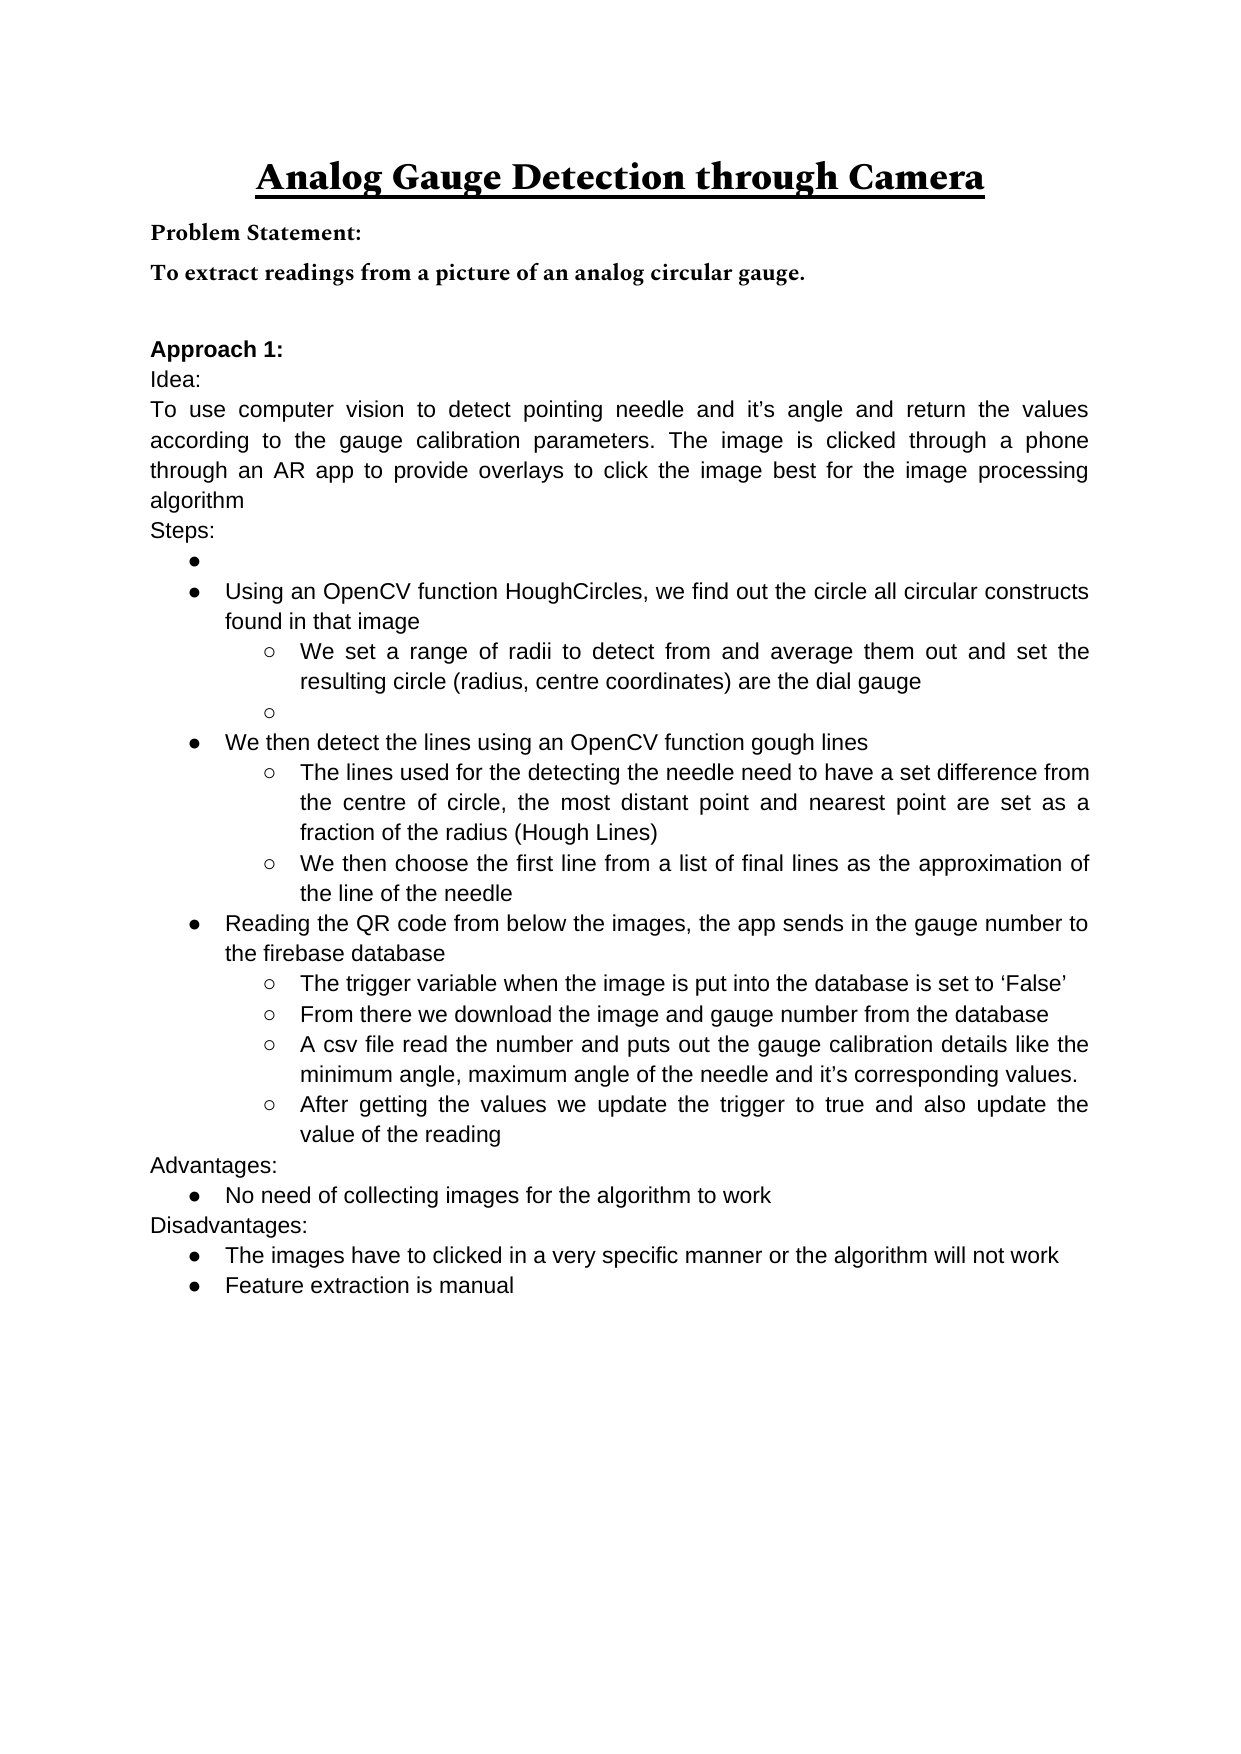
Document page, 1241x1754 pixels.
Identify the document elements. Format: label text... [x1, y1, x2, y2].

list From there we download the image and gauge number from the database [262, 1001, 1090, 1027]
list No need of collecting images for the algorithm to work [187, 1182, 1090, 1208]
list Using an OpenCV function HoughCircles, we find out the circle all circular constructs found in that image [187, 578, 1090, 634]
list Reading the QR code from below the images, the app sends in the gauge number to the firebase database [187, 910, 1090, 966]
list The trigger variable when the image is put into the database is set to ‘False’ [262, 970, 1090, 997]
list The images have to clicked in a very specific manner or the algorithm will not work [187, 1242, 1090, 1268]
text Steps: [150, 517, 1090, 543]
text Analog Gauge Detection through Camera [150, 150, 1090, 207]
list We then detect the lines using an OpenCV function gough lines [187, 729, 1090, 755]
text Approach 1: [150, 336, 1090, 362]
text Advantages: [150, 1152, 1090, 1178]
text Disadvantages: [150, 1212, 1090, 1238]
list We set a range of radii to detect from and average them out and set the resulting circle (radius, centre coordinates) are the dial gauge [262, 638, 1090, 694]
list Feature extraction is manual [187, 1272, 1090, 1299]
list A csv file read the number and puts out the gauge calibration details like the minimum angle, maximum angle of the needle and it’s corresponding values. [262, 1031, 1090, 1087]
list After getting the values we update the trigger to true and also update the value of the reading [262, 1091, 1090, 1148]
text Idea: [150, 366, 1090, 392]
text Problem Statement: [150, 216, 1090, 251]
text To extract readings from a picture of an analog circular gauge. [150, 256, 1090, 291]
list We then choose the first line from a list of final lines as the approximation of the line of the needle [262, 849, 1090, 906]
list The lines used for the detecting the needle need to have a set difference from the centre of circle, the most distant point and nearest point are set as a fraction of the radius (Hough Lines) [262, 759, 1090, 846]
text To use computer vision to detect pointing needle and it’s angle and return the values according to the gauge calibration parameters. The image is clicked through a phone through an AR app to provide overlays to click the image best for the image processing algorithm [150, 396, 1090, 513]
